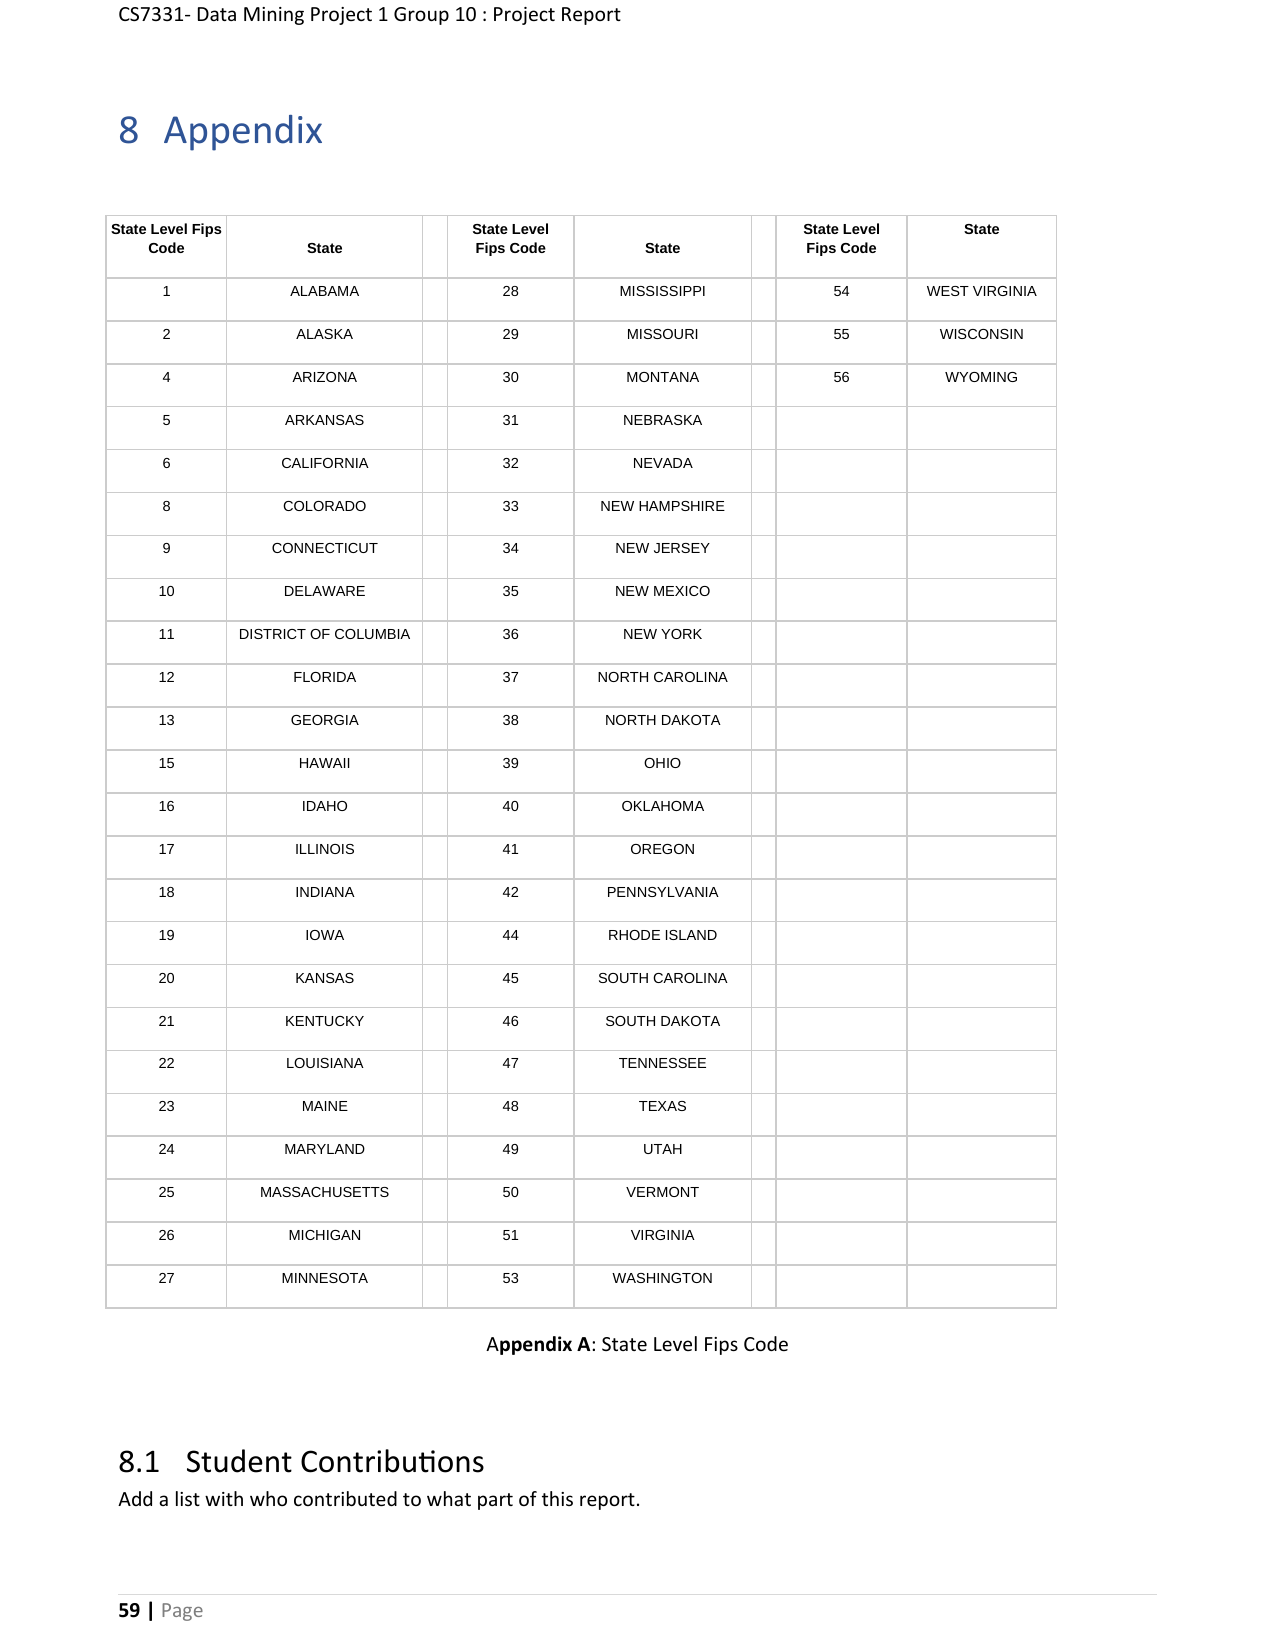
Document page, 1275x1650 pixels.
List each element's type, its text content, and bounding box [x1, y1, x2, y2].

table_cell [777, 880, 906, 921]
table_cell MONTANA [575, 365, 751, 406]
table_cell [752, 322, 775, 363]
table_cell 20 [107, 965, 226, 1007]
table_header State [908, 216, 1056, 277]
table_cell PENNSYLVANIA [575, 880, 751, 921]
table_cell TEXAS [575, 1094, 751, 1135]
table_cell [752, 622, 775, 663]
table_cell WEST VIRGINIA [908, 279, 1056, 320]
table_cell ARIZONA [227, 365, 422, 406]
table_cell 42 [448, 880, 573, 921]
table_cell [752, 708, 775, 749]
table_cell MARYLAND [227, 1137, 422, 1178]
table_cell [777, 1137, 906, 1178]
table_cell 45 [448, 965, 573, 1007]
table_cell 33 [448, 493, 573, 534]
table_cell MAINE [227, 1094, 422, 1135]
table_cell LOUISIANA [227, 1051, 422, 1092]
table_cell 36 [448, 622, 573, 663]
table_cell 18 [107, 880, 226, 921]
table_cell SOUTH CAROLINA [575, 965, 751, 1007]
table_cell 46 [448, 1008, 573, 1049]
table_cell 17 [107, 837, 226, 878]
table_cell MISSOURI [575, 322, 751, 363]
table_cell [423, 365, 447, 406]
table_cell 31 [448, 407, 573, 449]
table_cell KANSAS [227, 965, 422, 1007]
table_cell 4 [107, 365, 226, 406]
table_cell [908, 1008, 1056, 1049]
table_cell MICHIGAN [227, 1223, 422, 1264]
table_cell [752, 450, 775, 492]
table_cell [908, 837, 1056, 878]
table_cell TENNESSEE [575, 1051, 751, 1092]
table_cell 34 [448, 536, 573, 577]
table_cell MINNESOTA [227, 1266, 422, 1307]
table_cell ARKANSAS [227, 407, 422, 449]
table_cell [423, 1266, 447, 1307]
table_cell [908, 922, 1056, 964]
table_cell 39 [448, 751, 573, 792]
table_cell INDIANA [227, 880, 422, 921]
table_cell MASSACHUSETTS [227, 1180, 422, 1221]
table_cell 41 [448, 837, 573, 878]
table_cell 12 [107, 665, 226, 706]
table_cell 48 [448, 1094, 573, 1135]
table_cell [908, 1051, 1056, 1092]
table_cell [908, 493, 1056, 534]
table_cell 38 [448, 708, 573, 749]
subtitle Appendix [118, 103, 1157, 154]
table_cell 53 [448, 1266, 573, 1307]
table_header State [227, 216, 422, 277]
table_cell [752, 794, 775, 835]
table_cell [752, 1008, 775, 1049]
table_cell [777, 837, 906, 878]
table_cell [752, 1223, 775, 1264]
table_cell KENTUCKY [227, 1008, 422, 1049]
table_header State Level Fips Code [777, 216, 906, 277]
table_cell [752, 1051, 775, 1092]
table_cell [777, 1266, 906, 1307]
table_cell IOWA [227, 922, 422, 964]
table_cell [423, 536, 447, 577]
table_cell [777, 1180, 906, 1221]
table_cell 21 [107, 1008, 226, 1049]
table_cell 40 [448, 794, 573, 835]
table_header State Level Fips Code [107, 216, 226, 277]
table_cell 56 [777, 365, 906, 406]
table_cell OKLAHOMA [575, 794, 751, 835]
table_cell ALASKA [227, 322, 422, 363]
table_cell [908, 1266, 1056, 1307]
table_cell ILLINOIS [227, 837, 422, 878]
table_cell UTAH [575, 1137, 751, 1178]
table_cell 2 [107, 322, 226, 363]
table_cell 6 [107, 450, 226, 492]
table_cell [908, 1180, 1056, 1221]
text Add a list with who contributed to what part of this report. [118, 1485, 1157, 1511]
table_cell [752, 880, 775, 921]
table_cell [423, 1137, 447, 1178]
table_cell RHODE ISLAND [575, 922, 751, 964]
table_cell [423, 794, 447, 835]
table_cell 1 [107, 279, 226, 320]
table_cell [752, 1180, 775, 1221]
table_cell [777, 794, 906, 835]
table_cell [423, 579, 447, 620]
table_cell 11 [107, 622, 226, 663]
table_cell DISTRICT OF COLUMBIA [227, 622, 422, 663]
table_cell [777, 665, 906, 706]
table_cell CALIFORNIA [227, 450, 422, 492]
table_cell NEW JERSEY [575, 536, 751, 577]
table_cell 35 [448, 579, 573, 620]
table_cell VERMONT [575, 1180, 751, 1221]
table_cell [423, 965, 447, 1007]
table_header [423, 216, 447, 277]
subtitle Student Contributions [118, 1440, 1157, 1481]
table_cell 54 [777, 279, 906, 320]
table_cell [777, 708, 906, 749]
table_cell DELAWARE [227, 579, 422, 620]
table_cell [752, 922, 775, 964]
table_cell 8 [107, 493, 226, 534]
table_cell [777, 1223, 906, 1264]
table_cell [752, 493, 775, 534]
table_cell HAWAII [227, 751, 422, 792]
table_cell [908, 1137, 1056, 1178]
table_cell ALABAMA [227, 279, 422, 320]
table_cell 27 [107, 1266, 226, 1307]
table_cell [752, 536, 775, 577]
table_cell [423, 1223, 447, 1264]
table_cell [777, 622, 906, 663]
table_cell [752, 1094, 775, 1135]
table_cell 49 [448, 1137, 573, 1178]
table_cell 24 [107, 1137, 226, 1178]
table_cell [908, 536, 1056, 577]
table_cell [423, 407, 447, 449]
table_cell [908, 1223, 1056, 1264]
table_cell [423, 880, 447, 921]
table_cell [908, 794, 1056, 835]
text Appendix A: State Level Fips Code [118, 320, 1157, 1357]
table_cell WYOMING [908, 365, 1056, 406]
table_cell 22 [107, 1051, 226, 1092]
table_cell [908, 622, 1056, 663]
table_cell WASHINGTON [575, 1266, 751, 1307]
table_cell [423, 1051, 447, 1092]
table_cell NEBRASKA [575, 407, 751, 449]
table_cell [777, 407, 906, 449]
table_cell [752, 579, 775, 620]
table_cell [777, 579, 906, 620]
table_cell NEW YORK [575, 622, 751, 663]
table_cell [908, 407, 1056, 449]
table_cell 44 [448, 922, 573, 964]
table_cell OHIO [575, 751, 751, 792]
table_cell 55 [777, 322, 906, 363]
table_cell [752, 1137, 775, 1178]
table_cell [908, 708, 1056, 749]
table_cell 51 [448, 1223, 573, 1264]
table_cell [908, 450, 1056, 492]
table_cell SOUTH DAKOTA [575, 1008, 751, 1049]
table_cell NEVADA [575, 450, 751, 492]
table_cell [752, 365, 775, 406]
table_cell [423, 1180, 447, 1221]
table_cell [423, 708, 447, 749]
table_cell [423, 837, 447, 878]
table_cell 25 [107, 1180, 226, 1221]
table_cell [777, 965, 906, 1007]
table_header State Level Fips Code [448, 216, 573, 277]
table_cell 26 [107, 1223, 226, 1264]
table_cell [777, 1051, 906, 1092]
table_cell [423, 1008, 447, 1049]
table_cell 15 [107, 751, 226, 792]
table_cell MISSISSIPPI [575, 279, 751, 320]
table_cell [423, 450, 447, 492]
table_cell 50 [448, 1180, 573, 1221]
table_cell [752, 407, 775, 449]
table_cell [752, 837, 775, 878]
table_cell [423, 279, 447, 320]
table_cell NORTH DAKOTA [575, 708, 751, 749]
table_cell [777, 751, 906, 792]
table_cell FLORIDA [227, 665, 422, 706]
table_header State [575, 216, 751, 277]
table_cell NORTH CAROLINA [575, 665, 751, 706]
table_cell VIRGINIA [575, 1223, 751, 1264]
table_cell 13 [107, 708, 226, 749]
table_header [752, 216, 775, 277]
table_cell 10 [107, 579, 226, 620]
table_cell GEORGIA [227, 708, 422, 749]
table_cell [908, 1094, 1056, 1135]
table_cell [752, 1266, 775, 1307]
table_cell [423, 665, 447, 706]
table_cell [777, 922, 906, 964]
table_cell NEW HAMPSHIRE [575, 493, 751, 534]
table_cell 37 [448, 665, 573, 706]
table_cell [423, 922, 447, 964]
table_cell [908, 880, 1056, 921]
table_cell [752, 279, 775, 320]
table_cell CONNECTICUT [227, 536, 422, 577]
table_cell [777, 536, 906, 577]
table_cell 16 [107, 794, 226, 835]
table_cell 29 [448, 322, 573, 363]
table_cell [908, 665, 1056, 706]
table_cell [752, 751, 775, 792]
table_cell [423, 622, 447, 663]
table_cell 30 [448, 365, 573, 406]
table_cell OREGON [575, 837, 751, 878]
table_cell 19 [107, 922, 226, 964]
table_cell [752, 665, 775, 706]
table_cell [777, 1094, 906, 1135]
table_cell IDAHO [227, 794, 422, 835]
table_cell [423, 751, 447, 792]
table_cell [777, 1008, 906, 1049]
table_cell [908, 579, 1056, 620]
table_cell [908, 751, 1056, 792]
table_cell 28 [448, 279, 573, 320]
table_cell COLORADO [227, 493, 422, 534]
table_cell [423, 493, 447, 534]
table_cell WISCONSIN [908, 322, 1056, 363]
table_cell 32 [448, 450, 573, 492]
table_cell [752, 965, 775, 1007]
table_cell 47 [448, 1051, 573, 1092]
table_cell 23 [107, 1094, 226, 1135]
table_cell 9 [107, 536, 226, 577]
table_cell NEW MEXICO [575, 579, 751, 620]
table_cell [777, 493, 906, 534]
table_cell [908, 965, 1056, 1007]
table_cell [423, 322, 447, 363]
table_cell [423, 1094, 447, 1135]
table_cell 5 [107, 407, 226, 449]
table_cell [777, 450, 906, 492]
